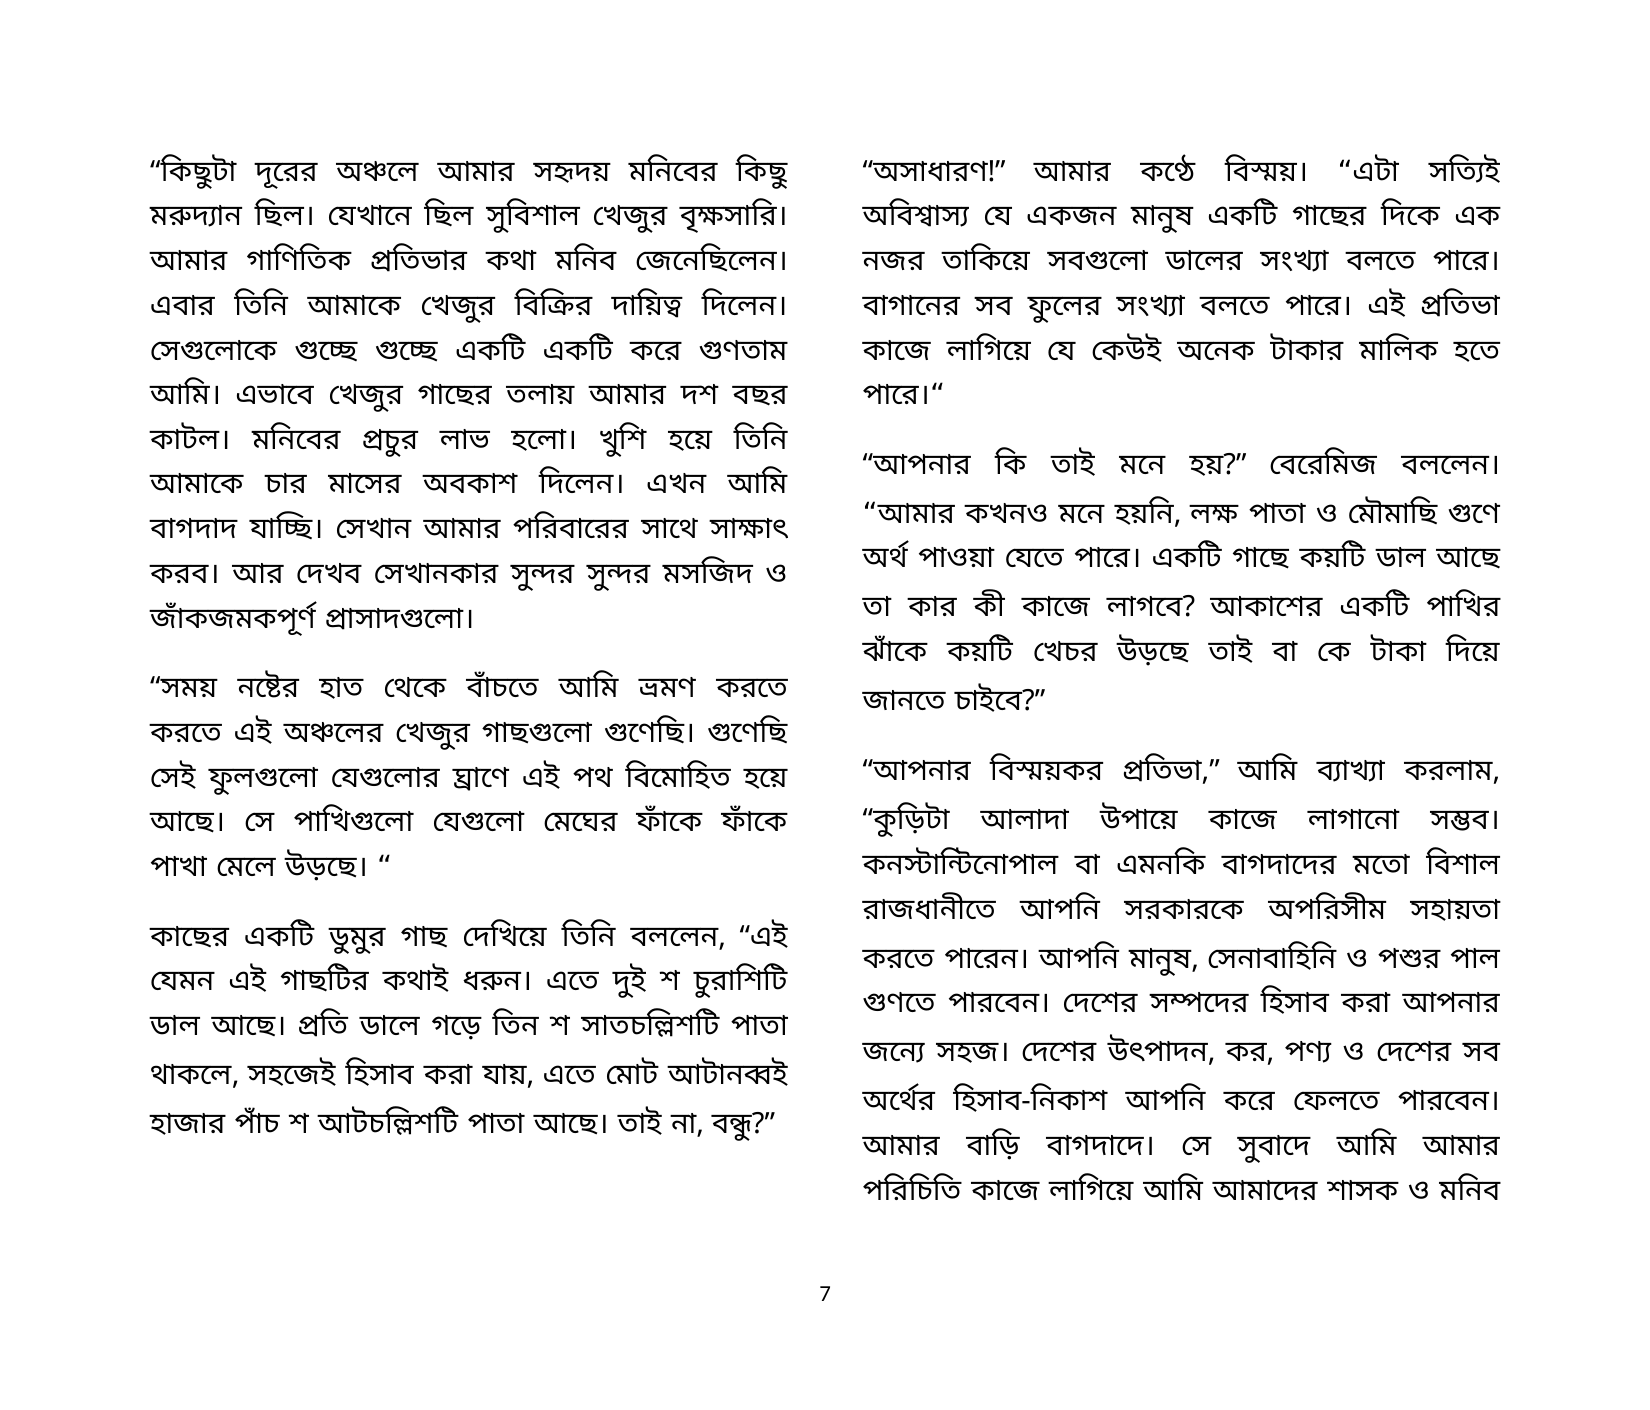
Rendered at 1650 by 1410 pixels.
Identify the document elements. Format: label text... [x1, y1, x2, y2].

text “অসাধারণ!” আমার কণ্ঠে বিস্ময়। “এটা সত্যিই অবিশ্বাস্য যে একজন মানুষ একটি গাছের দিকে এক নজর তাকিয়ে সবগুলো ডালের সংখ্যা বলতে পারে। বাগানের সব ফুলের সংখ্যা বলতে পারে। এই প্রতিভা কাজে লাগিয়ে যে কেউই অনেক টাকার মালিক হতে পারে।“ [862, 150, 1500, 416]
text কাছের একটি ডুমুর গাছ দেখিয়ে তিনি বললেন, “এই যেমন এই গাছটির কথাই ধরুন। এতে দুই শ চুরাশিটি ডাল আছে। প্রতি ডালে গড়ে তিন শ সাতচল্লিশটি পাতা থাকলে, সহজেই হিসাব করা যায়, এতে মোট আটানব্বই হাজার পাঁচ শ আটচল্লিশটি পাতা আছে। তাই না, বন্ধু?” [150, 915, 787, 1145]
text “সময় নষ্টের হাত থেকে বাঁচতে আমি ভ্রমণ করতে করতে এই অঞ্চলের খেজুর গাছগুলো গুণেছি। গুণেছি সেই ফুলগুলো যেগুলোর ঘ্রাণে এই পথ বিমোহিত হয়ে আছে। সে পাখিগুলো যেগুলো মেঘের ফাঁকে ফাঁকে পাখা মেলে উড়ছে। “ [150, 667, 787, 888]
text “আপনার কি তাই মনে হয়?” বেরেমিজ বললেন। “আমার কখনও মনে হয়নি, লক্ষ পাতা ও মৌমাছি গুণে অর্থ পাওয়া যেতে পারে। একটি গাছে কয়টি ডাল আছে তা কার কী কাজে লাগবে? আকাশের একটি পাখির ঝাঁকে কয়টি খেচর উড়ছে তাই বা কে টাকা দিয়ে জানতে চাইবে?” [862, 443, 1500, 722]
text “কিছুটা দূরের অঞ্চলে আমার সহৃদয় মনিবের কিছু মরুদ্যান ছিল। যেখানে ছিল সুবিশাল খেজুর বৃক্ষসারি। আমার গাণিতিক প্রতিভার কথা মনিব জেনেছিলেন। এবার তিনি আমাকে খেজুর বিক্রির দায়িত্ব দিলেন। সেগুলোকে গুচ্ছে গুচ্ছে একটি একটি করে গুণতাম আমি। এভাবে খেজুর গাছের তলায় আমার দশ বছর কাটল। মনিবের প্রচুর লাভ হলো। খুশি হয়ে তিনি আমাকে চার মাসের অবকাশ দিলেন। এখন আমি বাগদাদ যাচ্ছি। সেখান আমার পরিবারের সাথে সাক্ষাৎ করব। আর দেখব সেখানকার সুন্দর সুন্দর মসজিদ ও জাঁকজমকপূর্ণ প্রাসাদগুলো। [150, 150, 787, 640]
